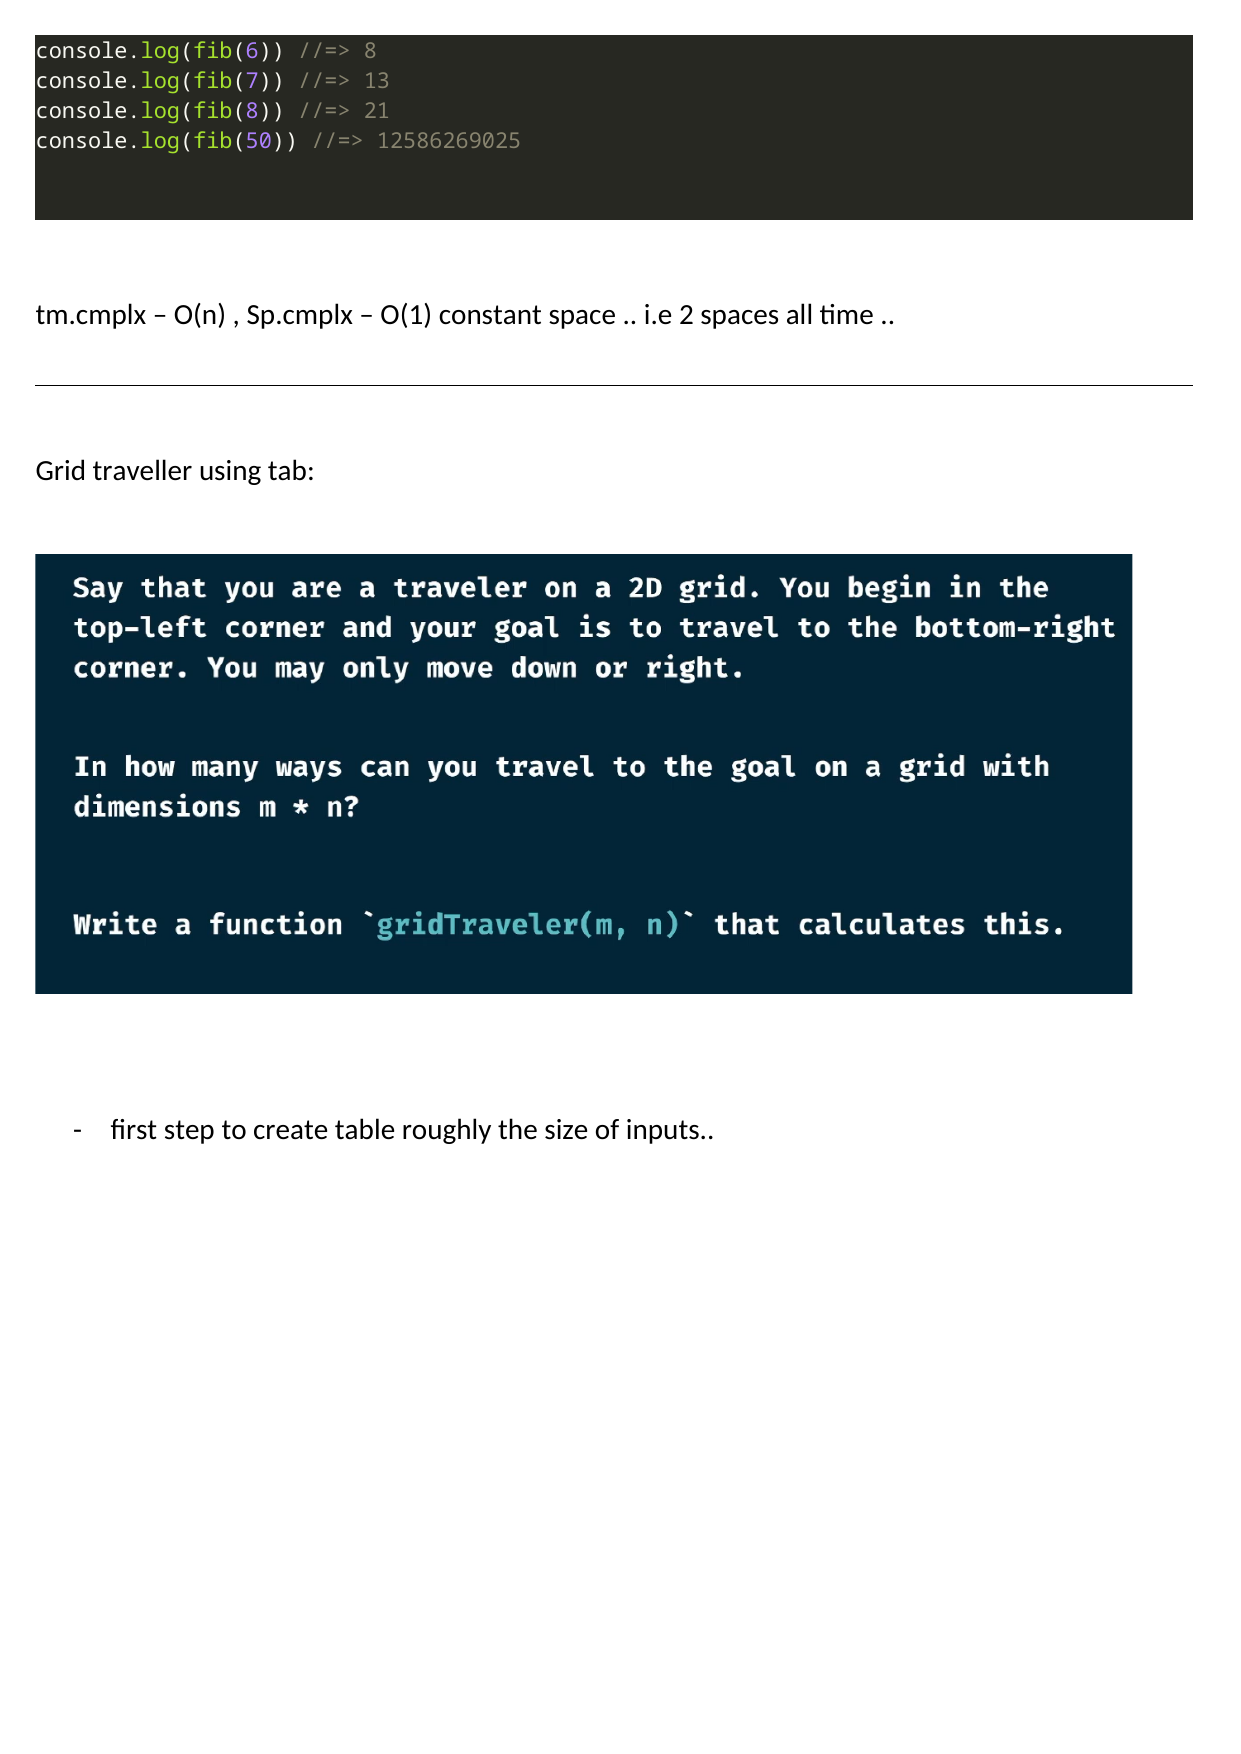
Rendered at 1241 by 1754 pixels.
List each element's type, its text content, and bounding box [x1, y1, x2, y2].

picture [208, 909, 277, 940]
picture [396, 919, 409, 945]
picture [886, 642, 900, 648]
picture [863, 759, 885, 784]
text console.log(fib(6)) //=> 8 [35, 35, 1193, 65]
picture [915, 613, 982, 642]
picture [668, 911, 677, 937]
picture [728, 619, 763, 641]
picture [242, 797, 249, 803]
picture [73, 569, 127, 605]
text console.log(fib(50)) //=> 12586269025 [35, 125, 1193, 154]
picture [478, 919, 493, 938]
picture [948, 569, 983, 605]
picture [751, 589, 758, 598]
picture [494, 748, 595, 782]
picture [983, 611, 1117, 648]
text tm.cmplx – O(n) , Sp.cmplx – O(1) constant space .. i.e 2 spaces all time .. [35, 296, 1193, 332]
picture [732, 668, 744, 678]
picture [629, 571, 666, 600]
picture [490, 613, 560, 649]
picture [477, 574, 530, 605]
picture [271, 753, 348, 784]
picture [1054, 925, 1062, 934]
picture [73, 654, 175, 683]
picture [794, 918, 832, 937]
picture [496, 919, 510, 941]
picture [1000, 575, 1055, 618]
picture [649, 919, 661, 938]
picture [779, 578, 834, 605]
picture [728, 571, 749, 605]
picture [222, 578, 279, 605]
picture [814, 755, 850, 780]
picture [510, 654, 580, 679]
picture [71, 911, 157, 938]
picture [848, 573, 935, 605]
picture [356, 581, 375, 605]
picture [74, 611, 207, 648]
picture [764, 614, 781, 641]
text console.log(fib(8)) //=> 21 [35, 95, 1193, 125]
picture [596, 578, 613, 598]
picture [292, 578, 348, 605]
picture [529, 913, 542, 935]
picture [830, 909, 970, 938]
picture [361, 758, 410, 782]
picture [193, 578, 207, 598]
picture [429, 913, 450, 941]
picture [363, 911, 374, 917]
picture [595, 657, 628, 685]
picture [277, 911, 344, 938]
picture [978, 750, 1050, 780]
picture [425, 755, 477, 782]
picture [170, 918, 192, 938]
picture [272, 659, 329, 683]
picture [123, 748, 180, 782]
picture [983, 909, 1050, 938]
picture [376, 656, 394, 678]
picture [629, 611, 666, 642]
picture [561, 783, 574, 789]
picture [140, 569, 190, 600]
picture [611, 755, 648, 778]
picture [74, 755, 108, 779]
picture [513, 919, 526, 937]
picture [731, 748, 797, 782]
picture [582, 912, 590, 936]
picture [646, 653, 729, 683]
picture [604, 641, 610, 648]
picture [660, 754, 716, 779]
picture [420, 654, 498, 684]
picture [391, 649, 419, 690]
picture [893, 750, 965, 789]
picture [844, 611, 900, 642]
list first step to create table roughly the size of inputs.. [73, 1111, 1193, 1147]
text console.log(fib(7)) //=> 13 [35, 65, 1193, 95]
picture [394, 578, 477, 605]
picture [413, 919, 425, 936]
picture [798, 619, 831, 642]
picture [377, 919, 396, 945]
picture [463, 919, 476, 936]
picture [563, 919, 577, 934]
picture [684, 911, 693, 917]
picture [173, 667, 185, 678]
picture [73, 790, 242, 818]
picture [674, 619, 729, 642]
text Grid traveller using tab: [35, 452, 1193, 488]
picture [328, 800, 343, 817]
picture [208, 654, 263, 679]
picture [191, 757, 260, 789]
picture [678, 573, 729, 607]
picture [335, 790, 361, 817]
picture [575, 613, 617, 641]
picture [597, 919, 611, 936]
picture [708, 911, 779, 938]
picture [545, 919, 560, 936]
picture [406, 620, 476, 648]
picture [255, 796, 276, 818]
picture [225, 620, 327, 640]
picture [543, 578, 581, 605]
picture [292, 798, 310, 817]
picture [445, 915, 475, 941]
picture [342, 656, 375, 679]
picture [619, 929, 623, 941]
picture [340, 613, 398, 641]
